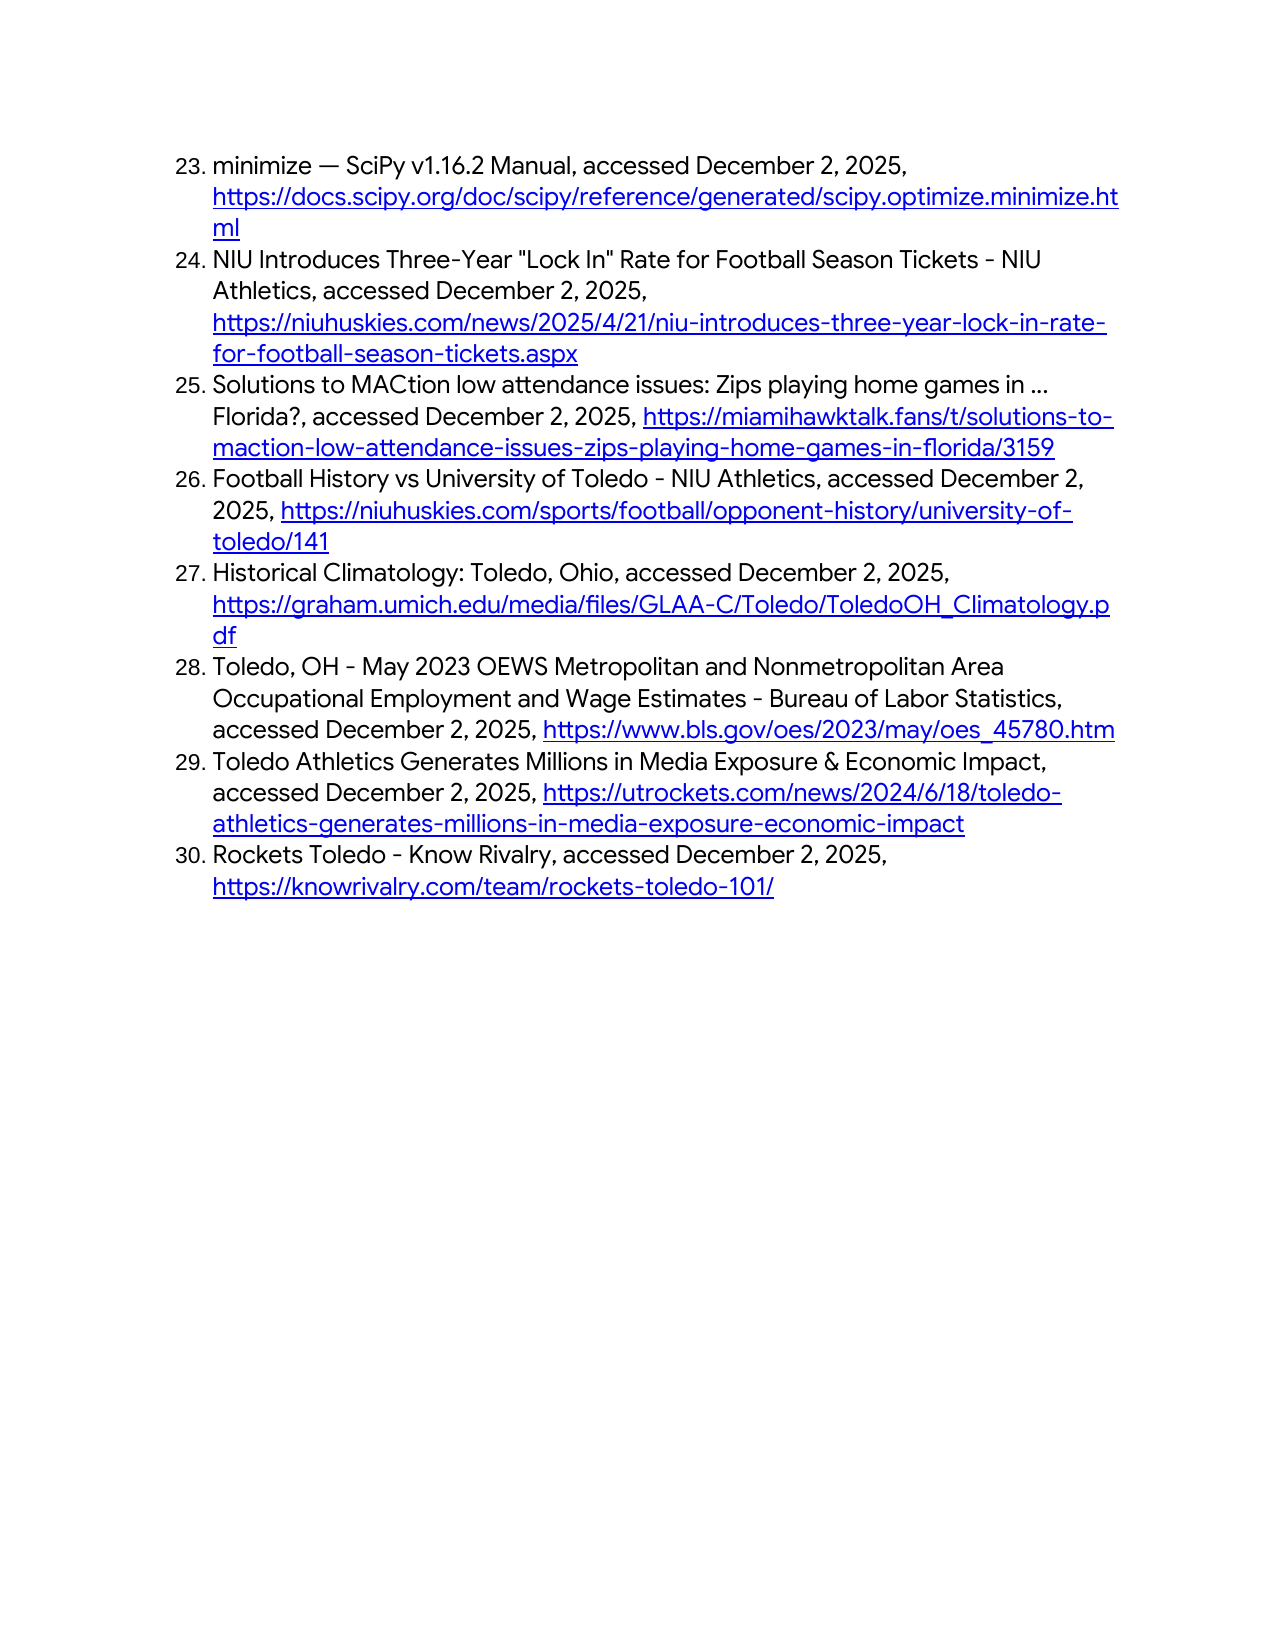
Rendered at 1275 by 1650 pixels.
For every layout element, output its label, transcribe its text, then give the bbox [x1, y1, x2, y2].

list minimize — SciPy v1.16.2 Manual, accessed December 2, 2025, https://docs.scipy.org/doc/scipy/reference/generated/scipy.optimize.minimize.html [175, 150, 1125, 244]
list NIU Introduces Three-Year "Lock In" Rate for Football Season Tickets - NIU Athletics, accessed December 2, 2025, https://niuhuskies.com/news/2025/4/21/niu-introduces-three-year-lock-in-rate-for-football-season-tickets.aspx [175, 244, 1125, 369]
list Solutions to MACtion low attendance issues: Zips playing home games in ... Florida?, accessed December 2, 2025, https://miamihawktalk.fans/t/solutions-to-maction-low-attendance-issues-zips-playing-home-games-in-florida/3159 [175, 369, 1125, 463]
list Toledo, OH - May 2023 OEWS Metropolitan and Nonmetropolitan Area Occupational Employment and Wage Estimates - Bureau of Labor Statistics, accessed December 2, 2025, https://www.bls.gov/oes/2023/may/oes_45780.htm [175, 652, 1125, 746]
list Football History vs University of Toledo - NIU Athletics, accessed December 2, 2025, https://niuhuskies.com/sports/football/opponent-history/university-of-toledo/141 [175, 463, 1125, 558]
list Rockets Toledo - Know Rivalry, accessed December 2, 2025, https://knowrivalry.com/team/rockets-toledo-101/ [175, 840, 1125, 902]
list Historical Climatology: Toledo, Ohio, accessed December 2, 2025, https://graham.umich.edu/media/files/GLAA-C/Toledo/ToledoOH_Climatology.pdf [175, 558, 1125, 652]
list Toledo Athletics Generates Millions in Media Exposure & Economic Impact, accessed December 2, 2025, https://utrockets.com/news/2024/6/18/toledo-athletics-generates-millions-in-media-exposure-economic-impact [175, 746, 1125, 840]
